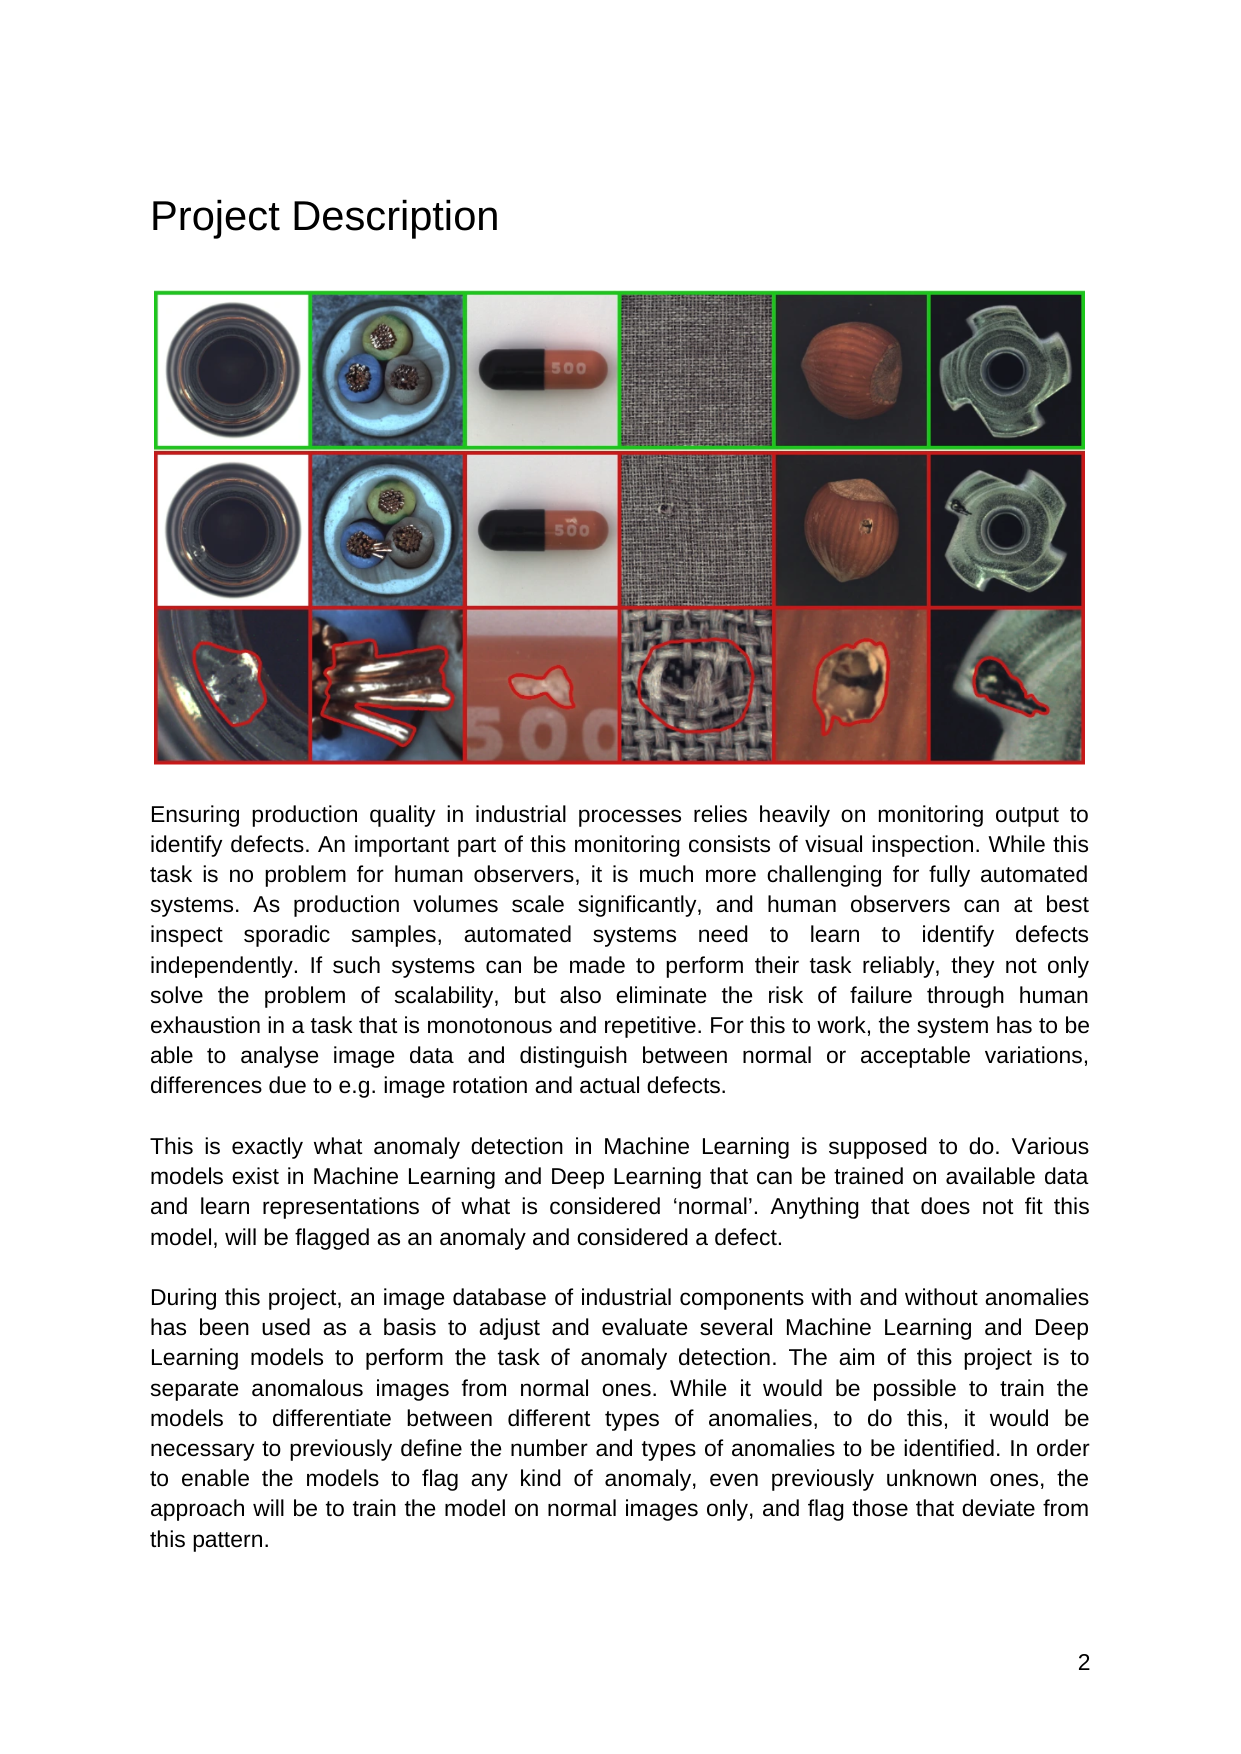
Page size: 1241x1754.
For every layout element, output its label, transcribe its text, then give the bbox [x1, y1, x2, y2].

text This is exactly what anomaly detection in Machine Learning is supposed to do. Various models exist in Machine Learning and Deep Learning that can be trained on available data and learn representations of what is considered ‘normal’. Anything that does not fit this model, will be flagged as an anomaly and considered a defect. [150, 1103, 1090, 1250]
text During this project, an image database of industrial components with and without anomalies has been used as a basis to adjust and evaluate several Machine Learning and Deep Learning models to perform the task of anomaly detection. The aim of this project is to separate anomalous images from normal ones. While it would be possible to train the models to differentiate between different types of anomalies, to do this, it would be necessary to previously define the number and types of anomalies to be identified. In order to enable the models to flag any kind of anomaly, even previously unknown ones, the approach will be to train the model on normal images only, and flag those that deviate from this pattern. [150, 1284, 1090, 1552]
subtitle Project Description [150, 192, 1090, 239]
picture [150, 289, 1091, 767]
text Ensuring production quality in industrial processes relies heavily on monitoring output to identify defects. An important part of this monitoring consists of visual inspection. While this task is no problem for human observers, it is much more challenging for fully automated systems. As production volumes scale significantly, and human observers can at best inspect sporadic samples, automated systems need to learn to identify defects independently. If such systems can be made to perform their task reliably, they not only solve the problem of scalability, but also eliminate the risk of failure through human exhaustion in a task that is monotonous and repetitive. For this to work, the system has to be able to analyse image data and distinguish between normal or acceptable variations, differences due to e.g. image rotation and actual defects. [150, 801, 1090, 1099]
